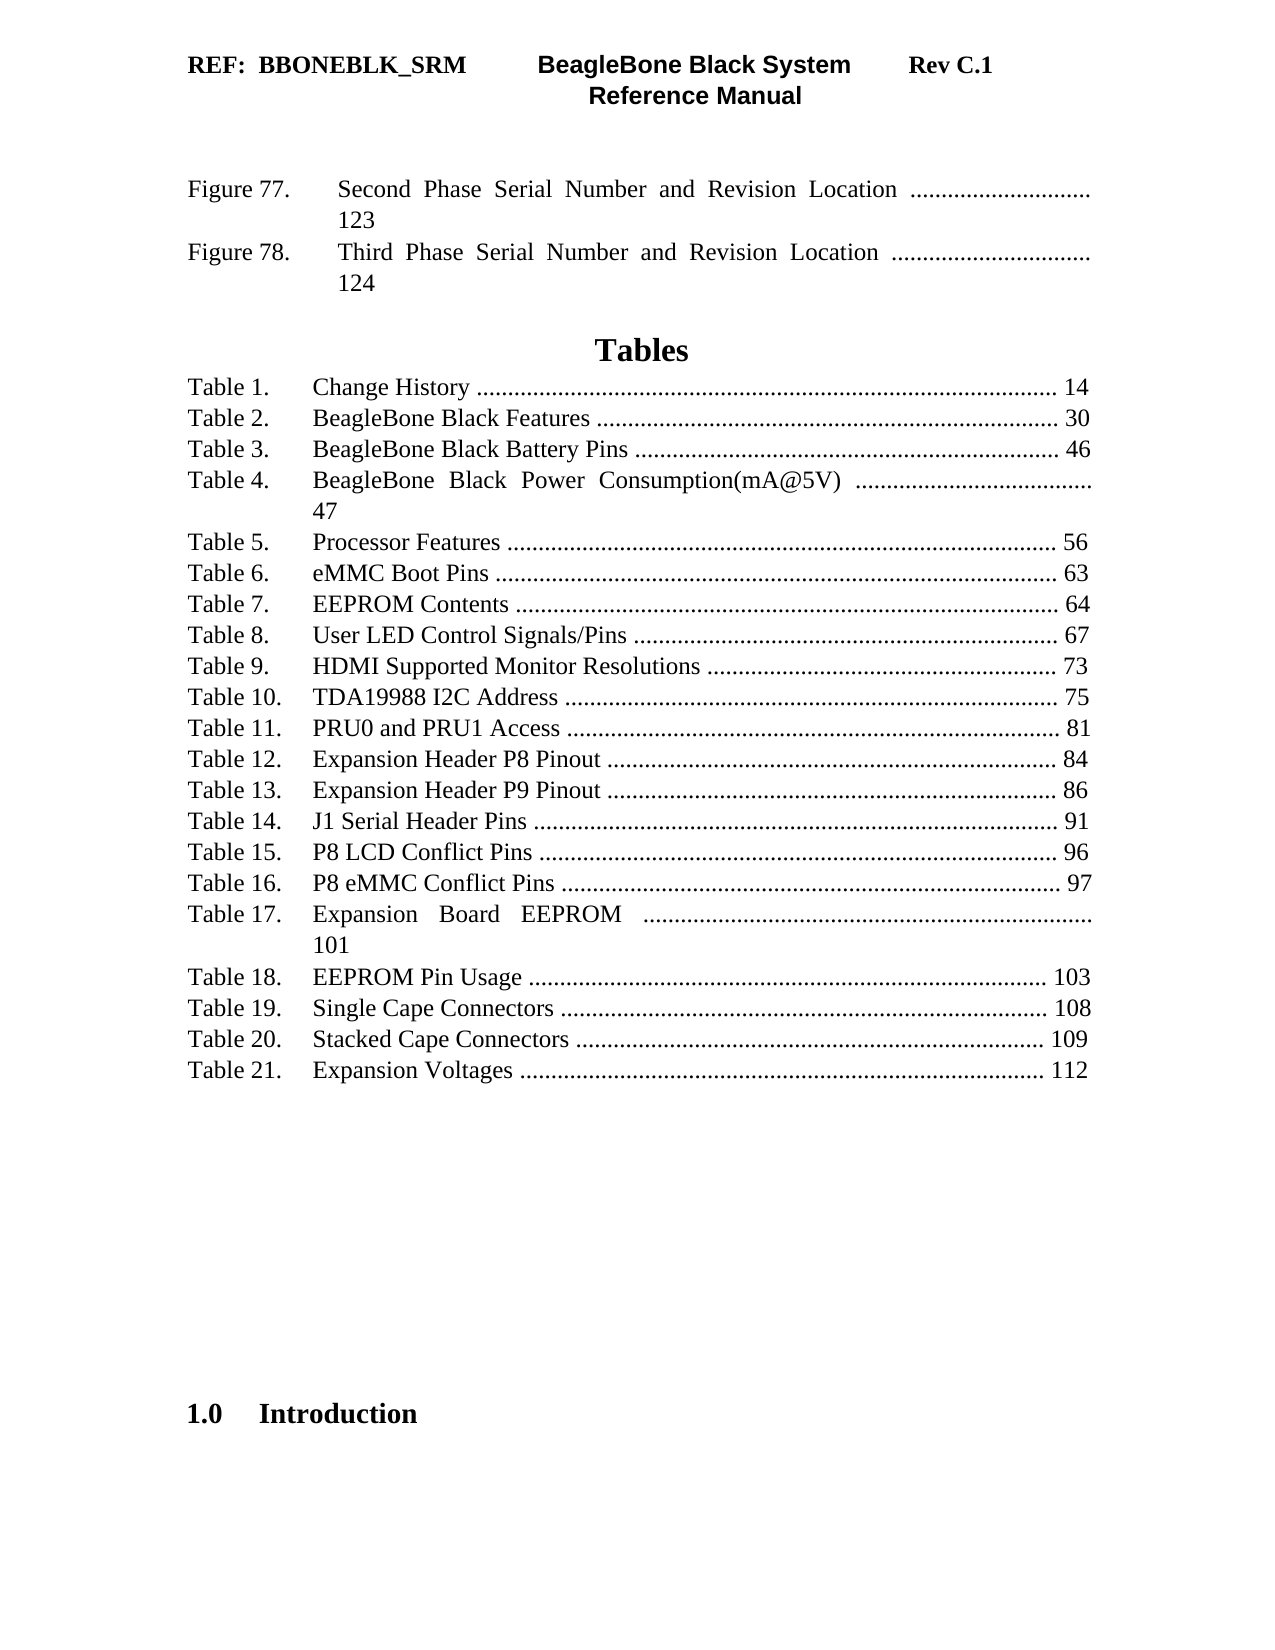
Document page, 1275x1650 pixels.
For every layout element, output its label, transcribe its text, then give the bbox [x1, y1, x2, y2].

table_cell Table 18. [188, 962, 312, 993]
table_cell J1 Serial Header Pins .................................................................................... 91 [313, 806, 1093, 837]
table_cell BeagleBone Black Battery Pins .................................................................... 46 [313, 434, 1093, 465]
table_cell Table 3. [188, 434, 312, 465]
table_cell Processor Features ........................................................................................ 56 [313, 527, 1093, 558]
subtitle Tables [187, 330, 1087, 368]
table_cell Table 9. [188, 651, 312, 682]
table_cell Expansion Header P9 Pinout ........................................................................ 86 [313, 775, 1093, 806]
subtitle 1.0 Introduction [186, 1397, 1183, 1430]
table_cell TDA19988 I2C Address ............................................................................... 75 [313, 682, 1093, 713]
table_cell Table 5. [188, 527, 312, 558]
table_cell Table 21. [188, 1055, 312, 1086]
table_cell PRU0 and PRU1 Access ............................................................................... 81 [313, 713, 1093, 744]
table_cell Table 20. [188, 1024, 312, 1055]
table_cell Table 2. [188, 403, 312, 434]
table_cell Table 19. [188, 993, 312, 1024]
table_cell Table 12. [188, 744, 312, 775]
table_cell P8 LCD Conflict Pins ................................................................................... 96 [313, 838, 1093, 868]
table_cell Table 6. [188, 558, 312, 589]
table_cell Single Cape Connectors .............................................................................. 108 [313, 993, 1093, 1024]
table_cell Table 16. [188, 869, 312, 899]
table_cell Expansion Header P8 Pinout ........................................................................ 84 [313, 744, 1093, 775]
table_cell HDMI Supported Monitor Resolutions ........................................................ 73 [313, 651, 1093, 682]
table_cell Table 13. [188, 775, 312, 806]
table_cell Table 8. [188, 620, 312, 651]
table_cell Table 15. [188, 838, 312, 868]
table_cell Table 7. [188, 589, 312, 620]
table_cell EEPROM Pin Usage ................................................................................... 103 [313, 962, 1093, 993]
table_cell User LED Control Signals/Pins .................................................................... 67 [313, 620, 1093, 651]
table_cell Expansion Voltages .................................................................................... 112 [313, 1055, 1093, 1086]
table_cell Third Phase Serial Number and Revision Location ................................ 124 [338, 237, 1092, 299]
table_cell Table 4. [188, 465, 312, 527]
table_cell P8 eMMC Conflict Pins ................................................................................ 97 [313, 869, 1093, 899]
table_cell Figure 78. [188, 237, 337, 299]
table_cell Table 10. [188, 682, 312, 713]
table_cell Table 14. [188, 806, 312, 837]
table_cell Second Phase Serial Number and Revision Location ............................. 123 [338, 174, 1092, 237]
table_cell Expansion Board EEPROM ........................................................................ 101 [313, 900, 1093, 962]
table_header Change History ............................................................................................. 14 [313, 372, 1093, 403]
table_cell BeagleBone Black Power Consumption(mA@5V) ...................................... 47 [313, 465, 1093, 527]
table_cell EEPROM Contents ....................................................................................... 64 [313, 589, 1093, 620]
table_cell Table 17. [188, 900, 312, 962]
table_cell Stacked Cape Connectors ........................................................................... 109 [313, 1024, 1093, 1055]
table_header Table 1. [188, 372, 312, 403]
table_cell Table 11. [188, 713, 312, 744]
table_cell Figure 77. [188, 174, 337, 237]
table_cell BeagleBone Black Features .......................................................................... 30 [313, 403, 1093, 434]
table_cell eMMC Boot Pins .......................................................................................... 63 [313, 558, 1093, 589]
